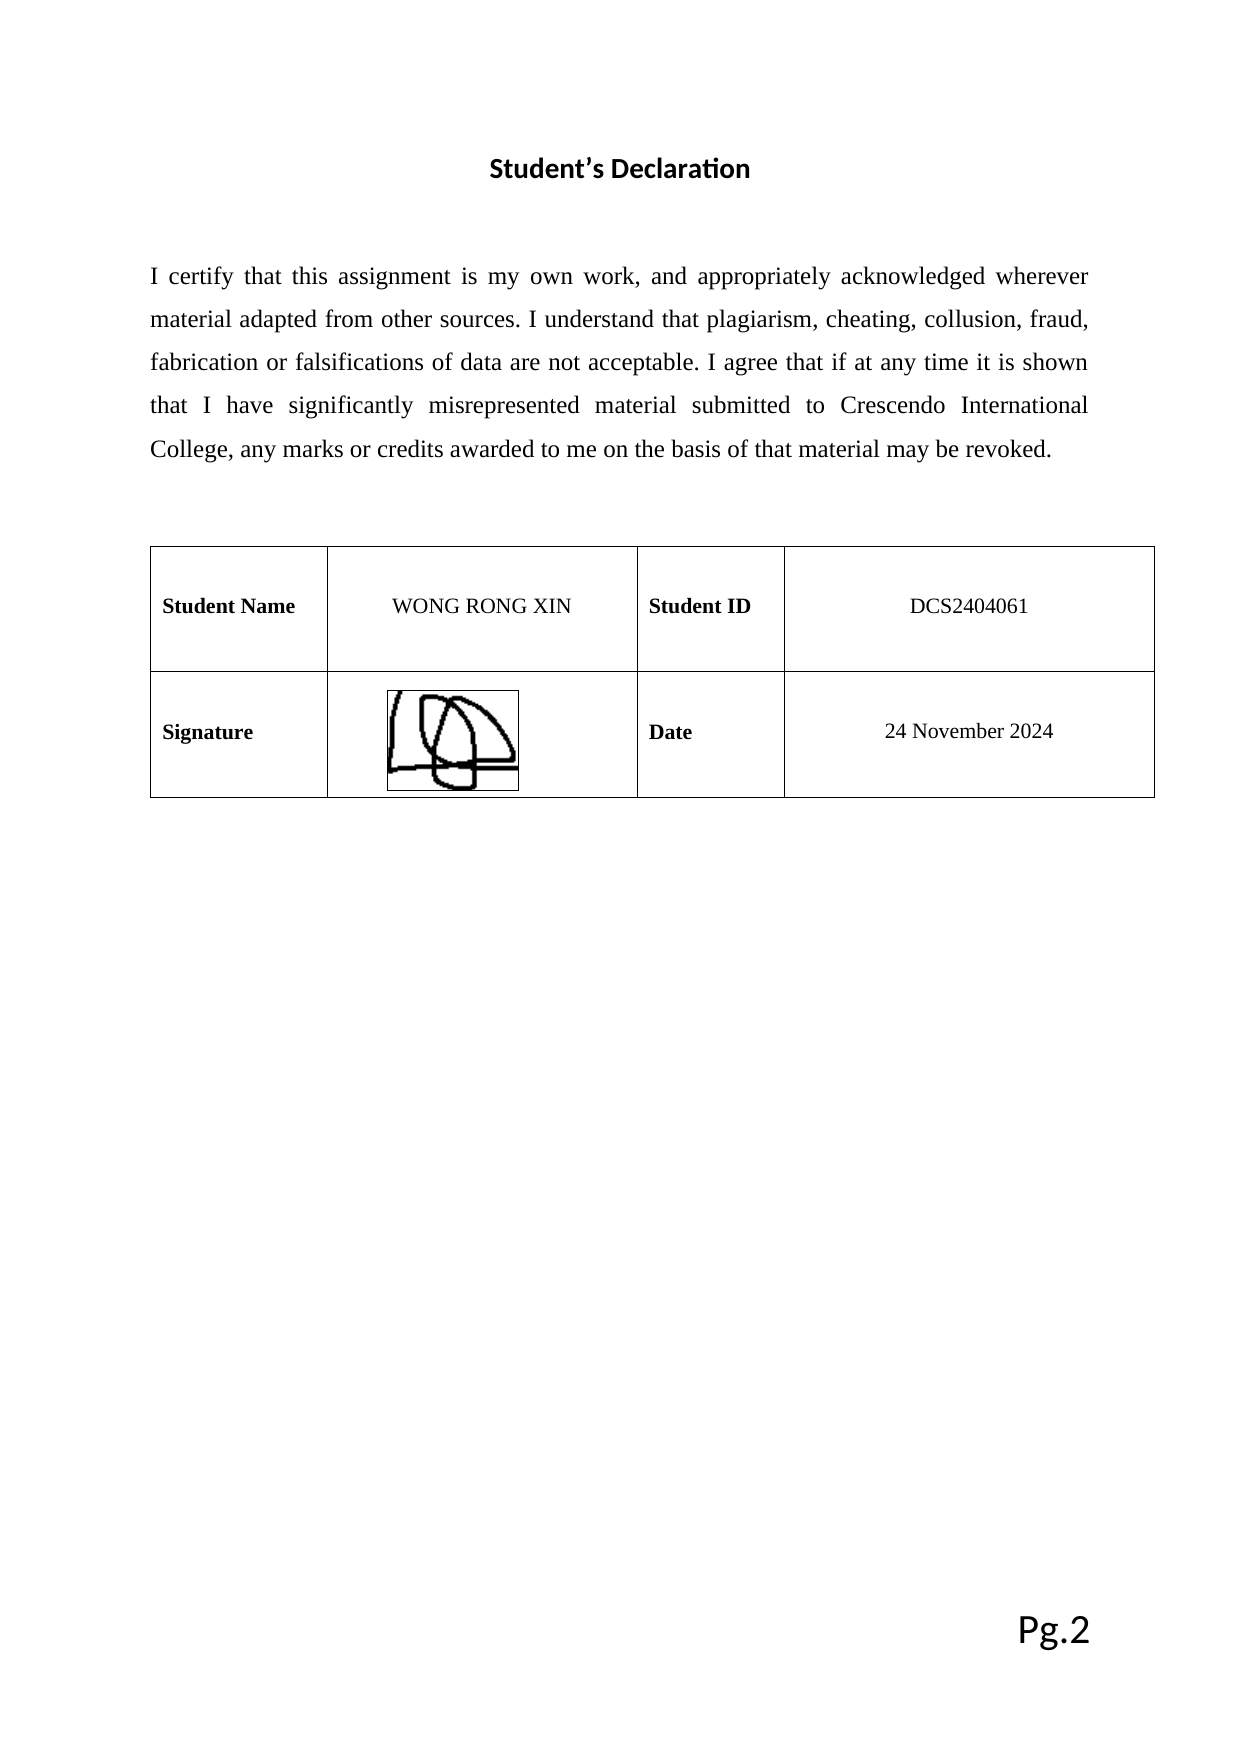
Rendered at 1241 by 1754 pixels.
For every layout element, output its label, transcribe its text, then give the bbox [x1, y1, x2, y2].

table_header WONG RONG XIN [328, 547, 637, 671]
table_header Student Name [151, 547, 327, 671]
text Student’s Declaration [150, 150, 1090, 186]
table_header DCS2404061 [785, 547, 1154, 671]
table_header Student ID [638, 547, 784, 671]
picture [388, 691, 518, 790]
table_cell Signature [151, 672, 327, 797]
table_cell [328, 672, 637, 797]
table_cell 24 November 2024 [785, 672, 1154, 797]
text I certify that this assignment is my own work, and appropriately acknowledged wherever material adapted from other sources. I understand that plagiarism, cheating, collusion, fraud, fabrication or falsifications of data are not acceptable. I agree that if at any time it is shown that I have significantly misrepresented material submitted to Crescendo International College, any marks or credits awarded to me on the basis of that material may be revoked. [150, 261, 1090, 462]
table_cell Date [638, 672, 784, 797]
